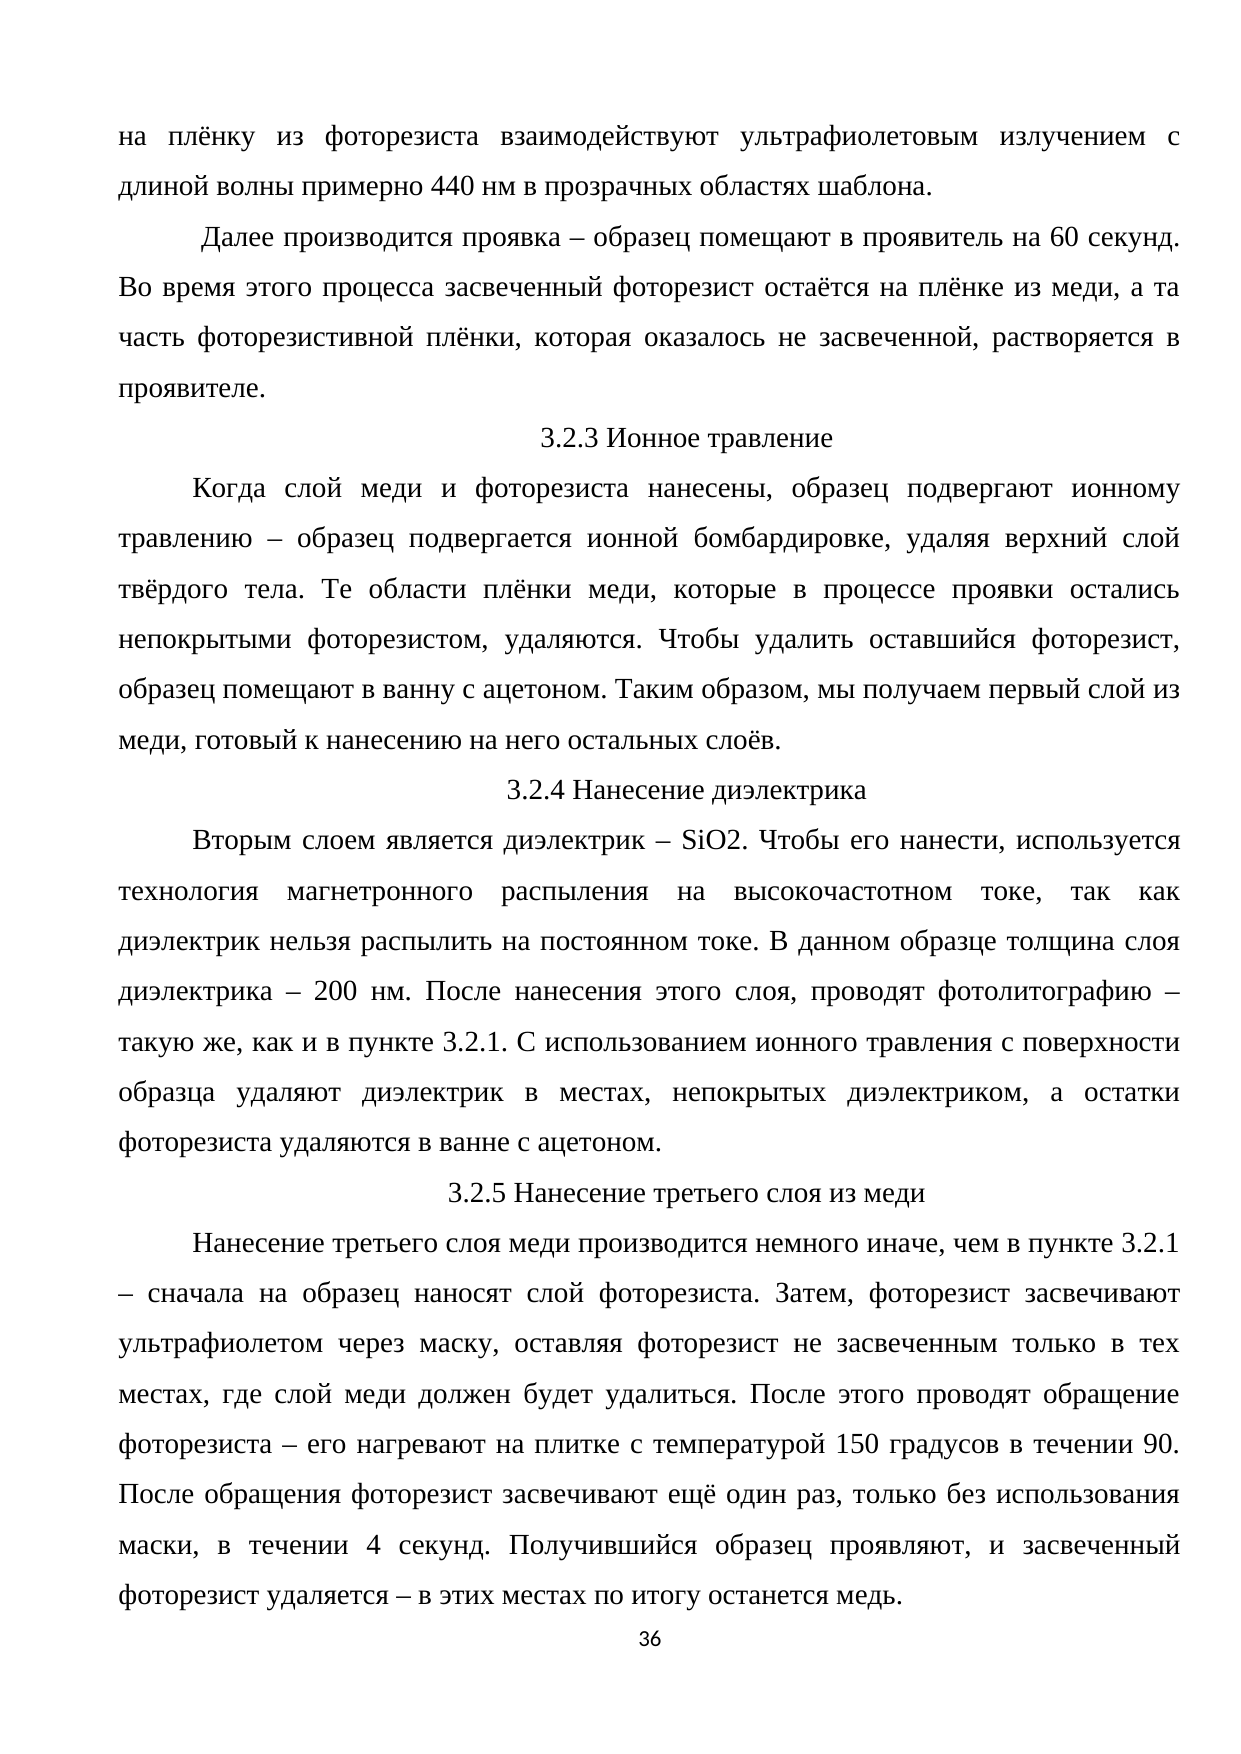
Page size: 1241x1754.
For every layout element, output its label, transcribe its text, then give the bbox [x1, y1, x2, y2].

text Далее производится проявка – образец помещают в проявитель на 60 секунд. Во время этого процесса засвеченный фоторезист остаётся на плёнке из меди, а та часть фоторезистивной плёнки, которая оказалось не засвеченной, растворяется в проявителе. [118, 219, 1181, 403]
text 3.2.3 Ионное травление [118, 420, 1181, 453]
text Вторым слоем является диэлектрик – SiO2. Чтобы его нанести, используется технология магнетронного распыления на высокочастотном токе, так как диэлектрик нельзя распылить на постоянном токе. В данном образце толщина слоя диэлектрика – 200 нм. После нанесения этого слоя, проводят фотолитографию – такую же, как и в пункте 3.2.1. С использованием ионного травления с поверхности образца удаляют диэлектрик в местах, непокрытых диэлектриком, а остатки фоторезиста удаляются в ванне с ацетоном. [118, 822, 1181, 1158]
text Когда слой меди и фоторезиста нанесены, образец подвергают ионному травлению – образец подвергается ионной бомбардировке, удаляя верхний слой твёрдого тела. Те области плёнки меди, которые в процессе проявки остались непокрытыми фоторезистом, удаляются. Чтобы удалить оставшийся фоторезист, образец помещают в ванну с ацетоном. Таким образом, мы получаем первый слой из меди, готовый к нанесению на него остальных слоёв. [118, 470, 1181, 755]
text Нанесение третьего слоя меди производится немного иначе, чем в пункте 3.2.1 – сначала на образец наносят слой фоторезиста. Затем, фоторезист засвечивают ультрафиолетом через маску, оставляя фоторезист не засвеченным только в тех местах, где слой меди должен будет удалиться. После этого проводят обращение фоторезиста – его нагревают на плитке с температурой 150 градусов в течении 90. После обращения фоторезист засвечивают ещё один раз, только без использования маски, в течении 4 секунд. Получившийся образец проявляют, и засвеченный фоторезист удаляется – в этих местах по итогу останется медь. [118, 1225, 1181, 1611]
text 3.2.5 Нанесение третьего слоя из меди [118, 1175, 1181, 1208]
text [118, 118, 1181, 202]
text 3.2.4 Нанесение диэлектрика [118, 772, 1181, 806]
